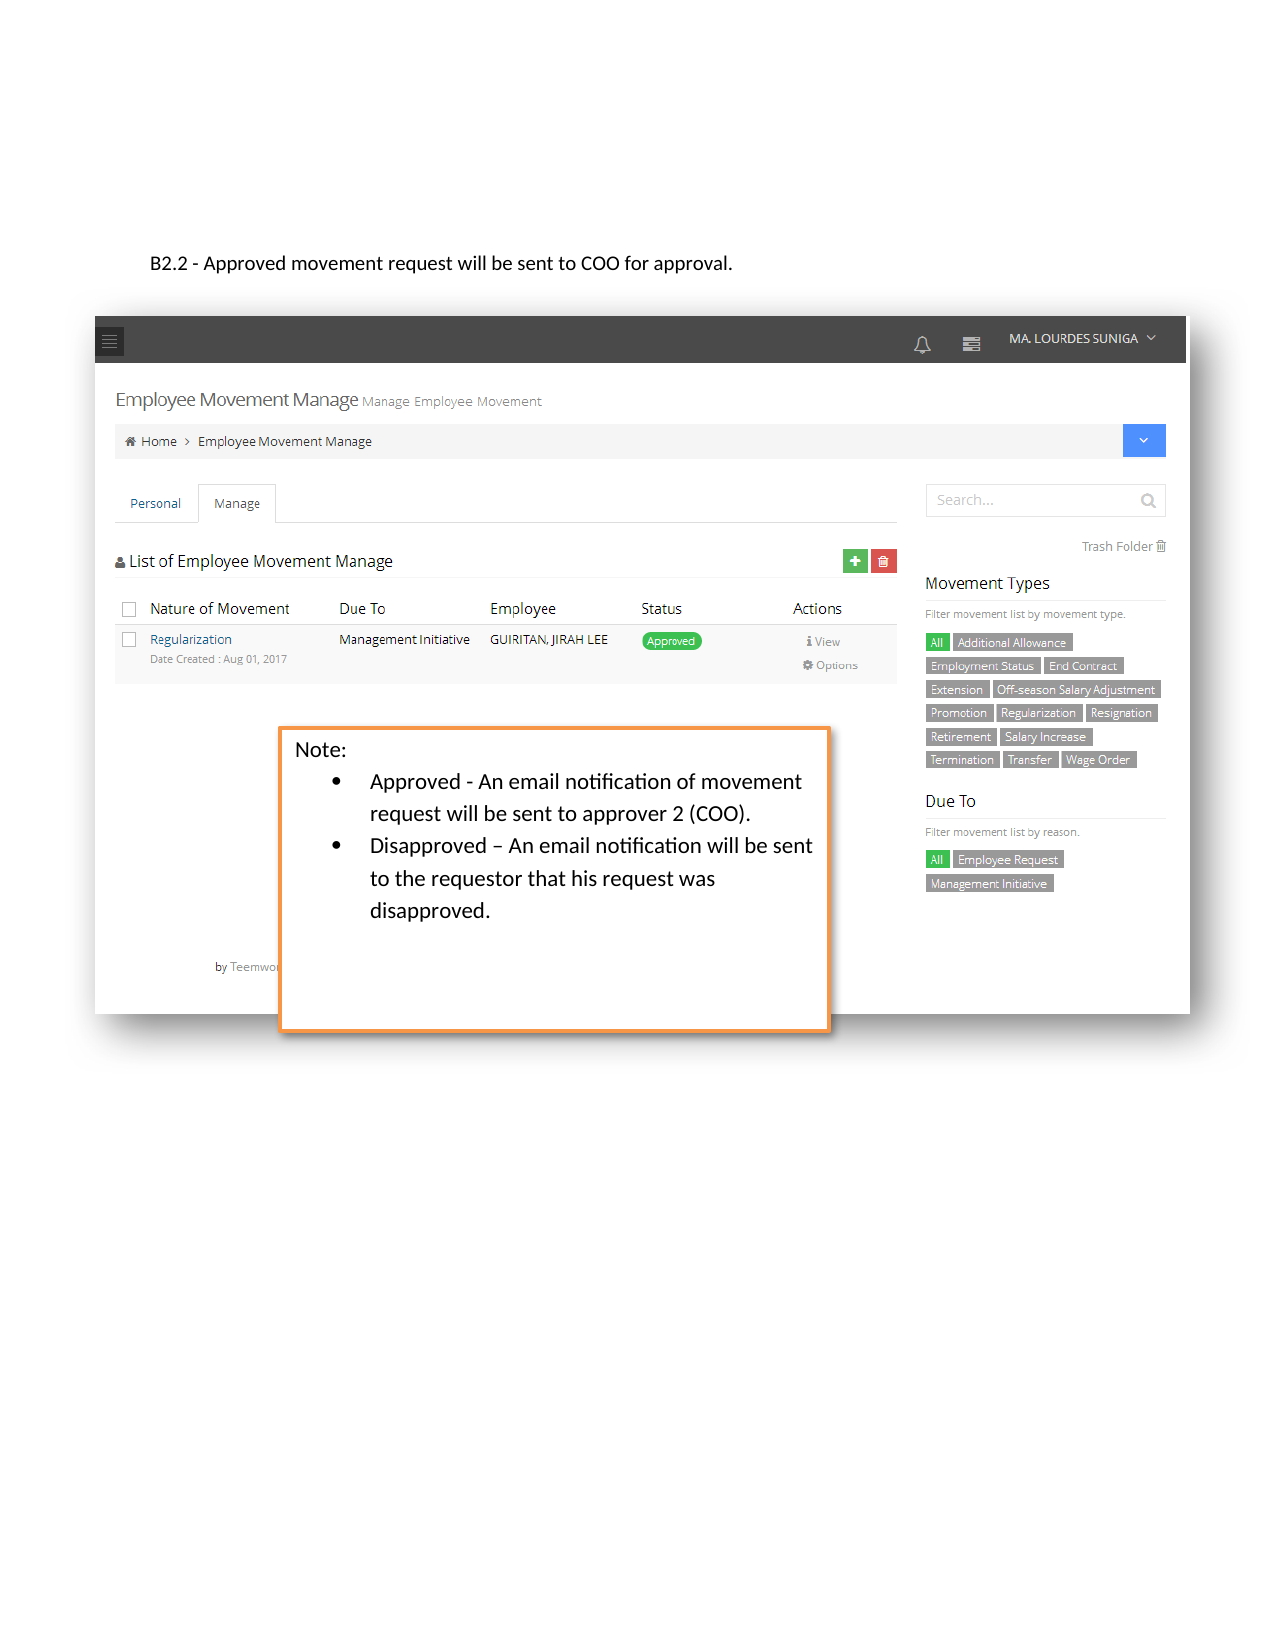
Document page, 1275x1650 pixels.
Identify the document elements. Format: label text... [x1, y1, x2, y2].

picture [95, 316, 1190, 1014]
text B2.2 - Approved movement request will be sent to COO for approval. [150, 250, 1125, 275]
